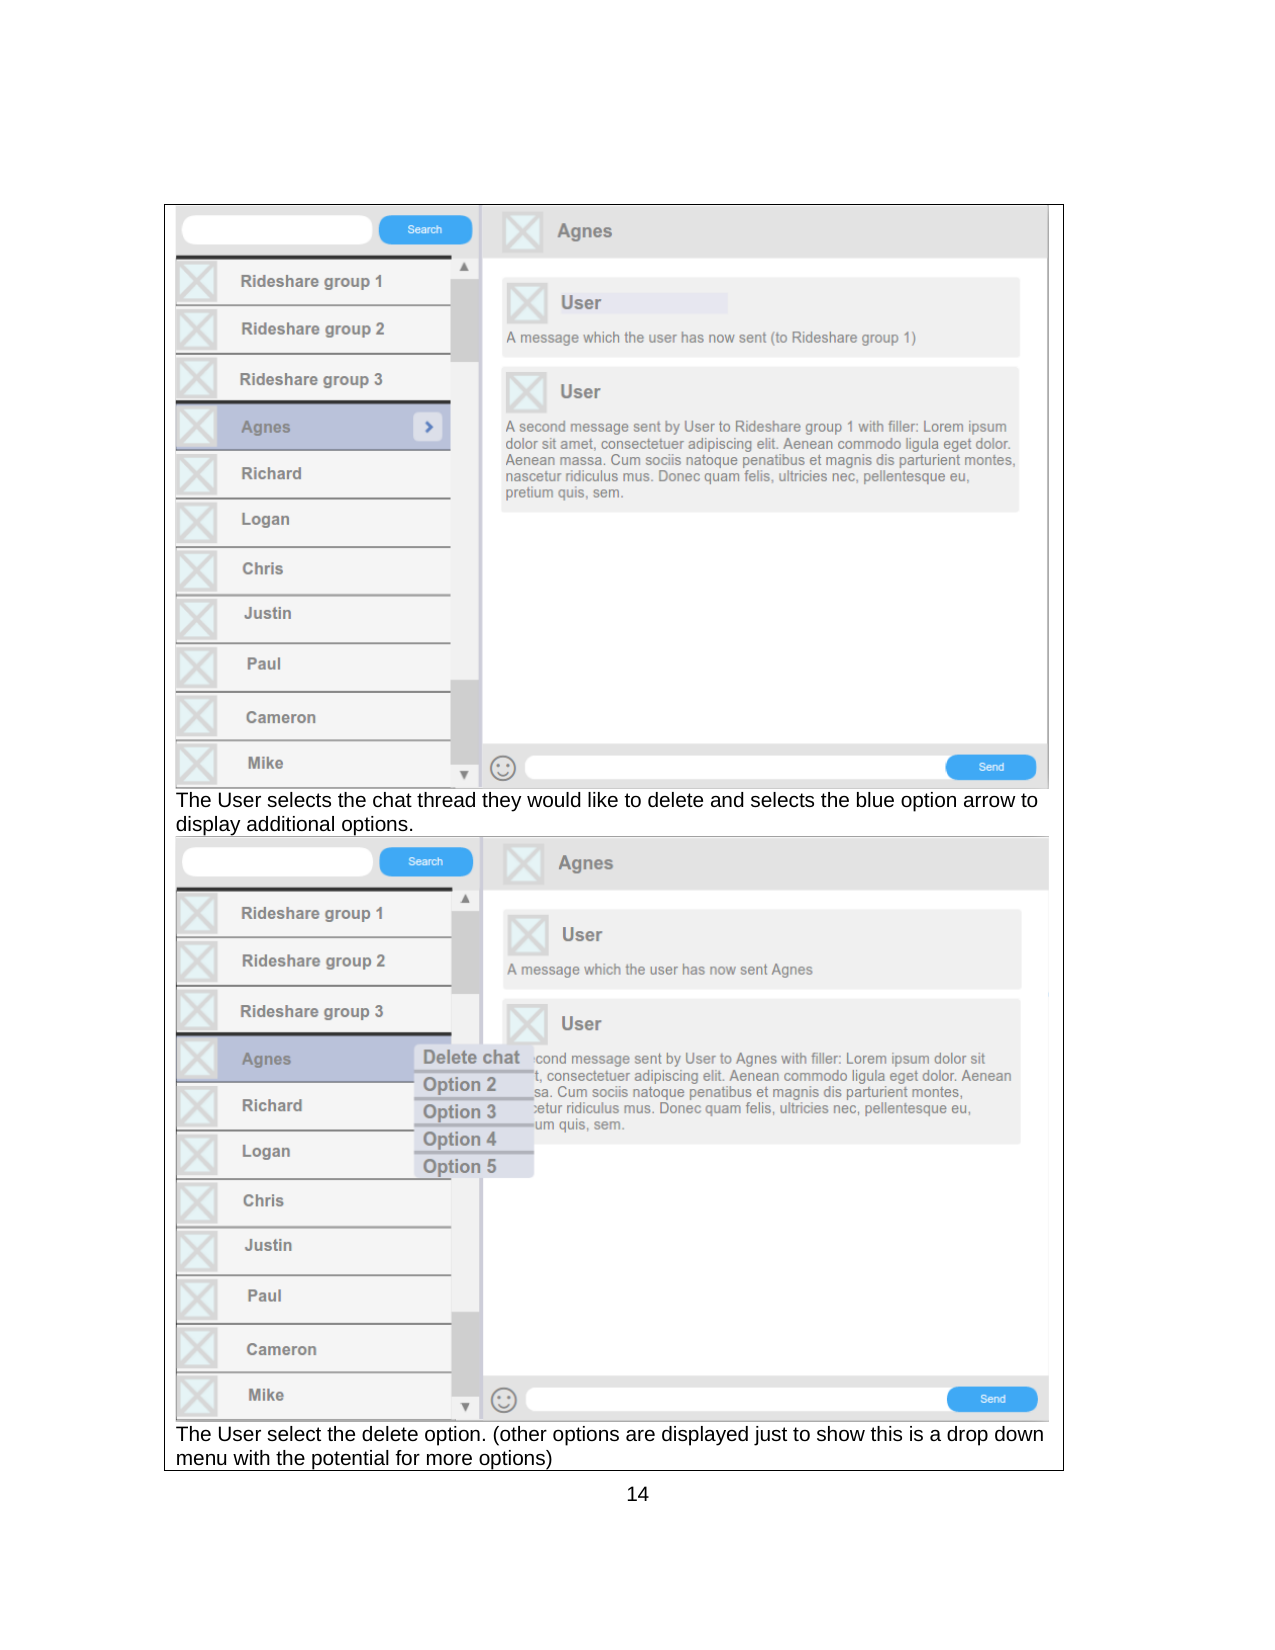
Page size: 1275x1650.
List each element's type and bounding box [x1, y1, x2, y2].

table_cell [165, 205, 1063, 1469]
picture [175, 205, 1049, 789]
picture [175, 836, 1049, 1422]
